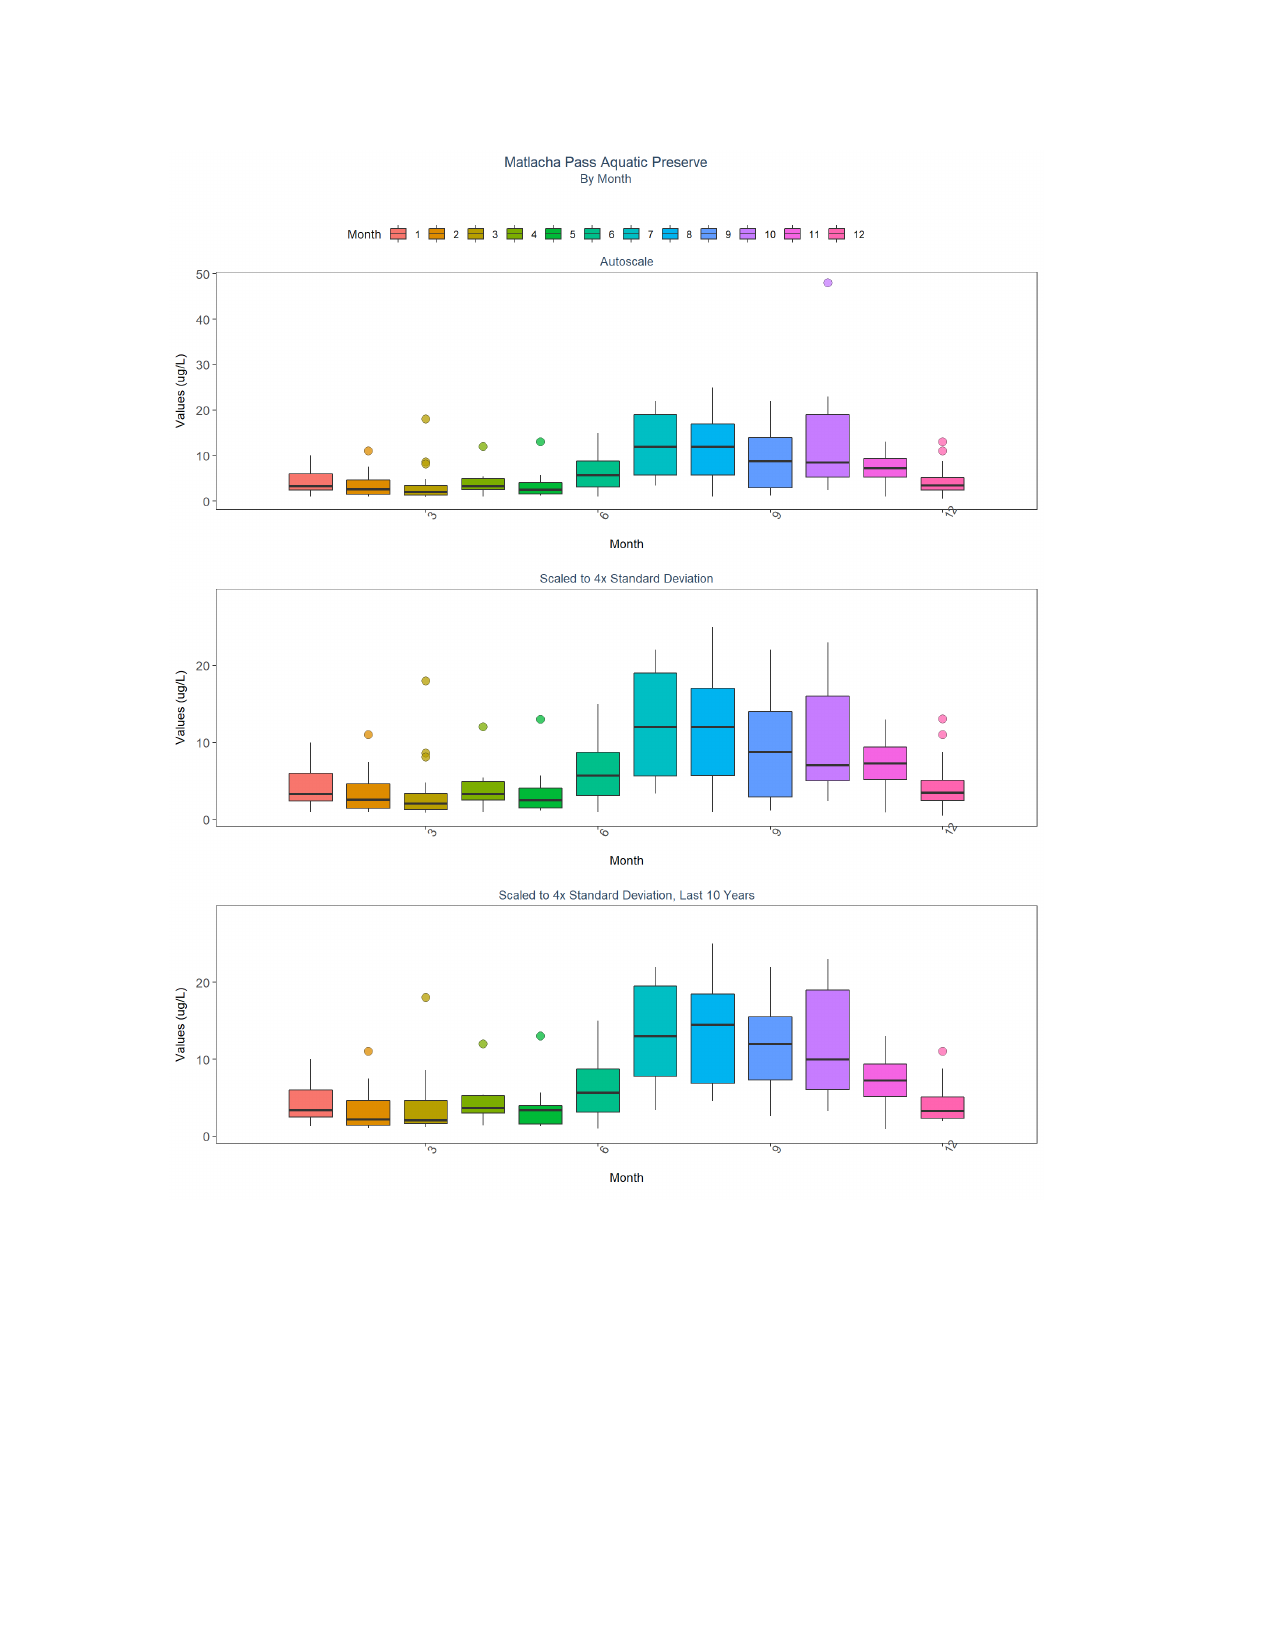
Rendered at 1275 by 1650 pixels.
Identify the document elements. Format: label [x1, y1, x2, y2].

picture [168, 150, 1044, 1200]
